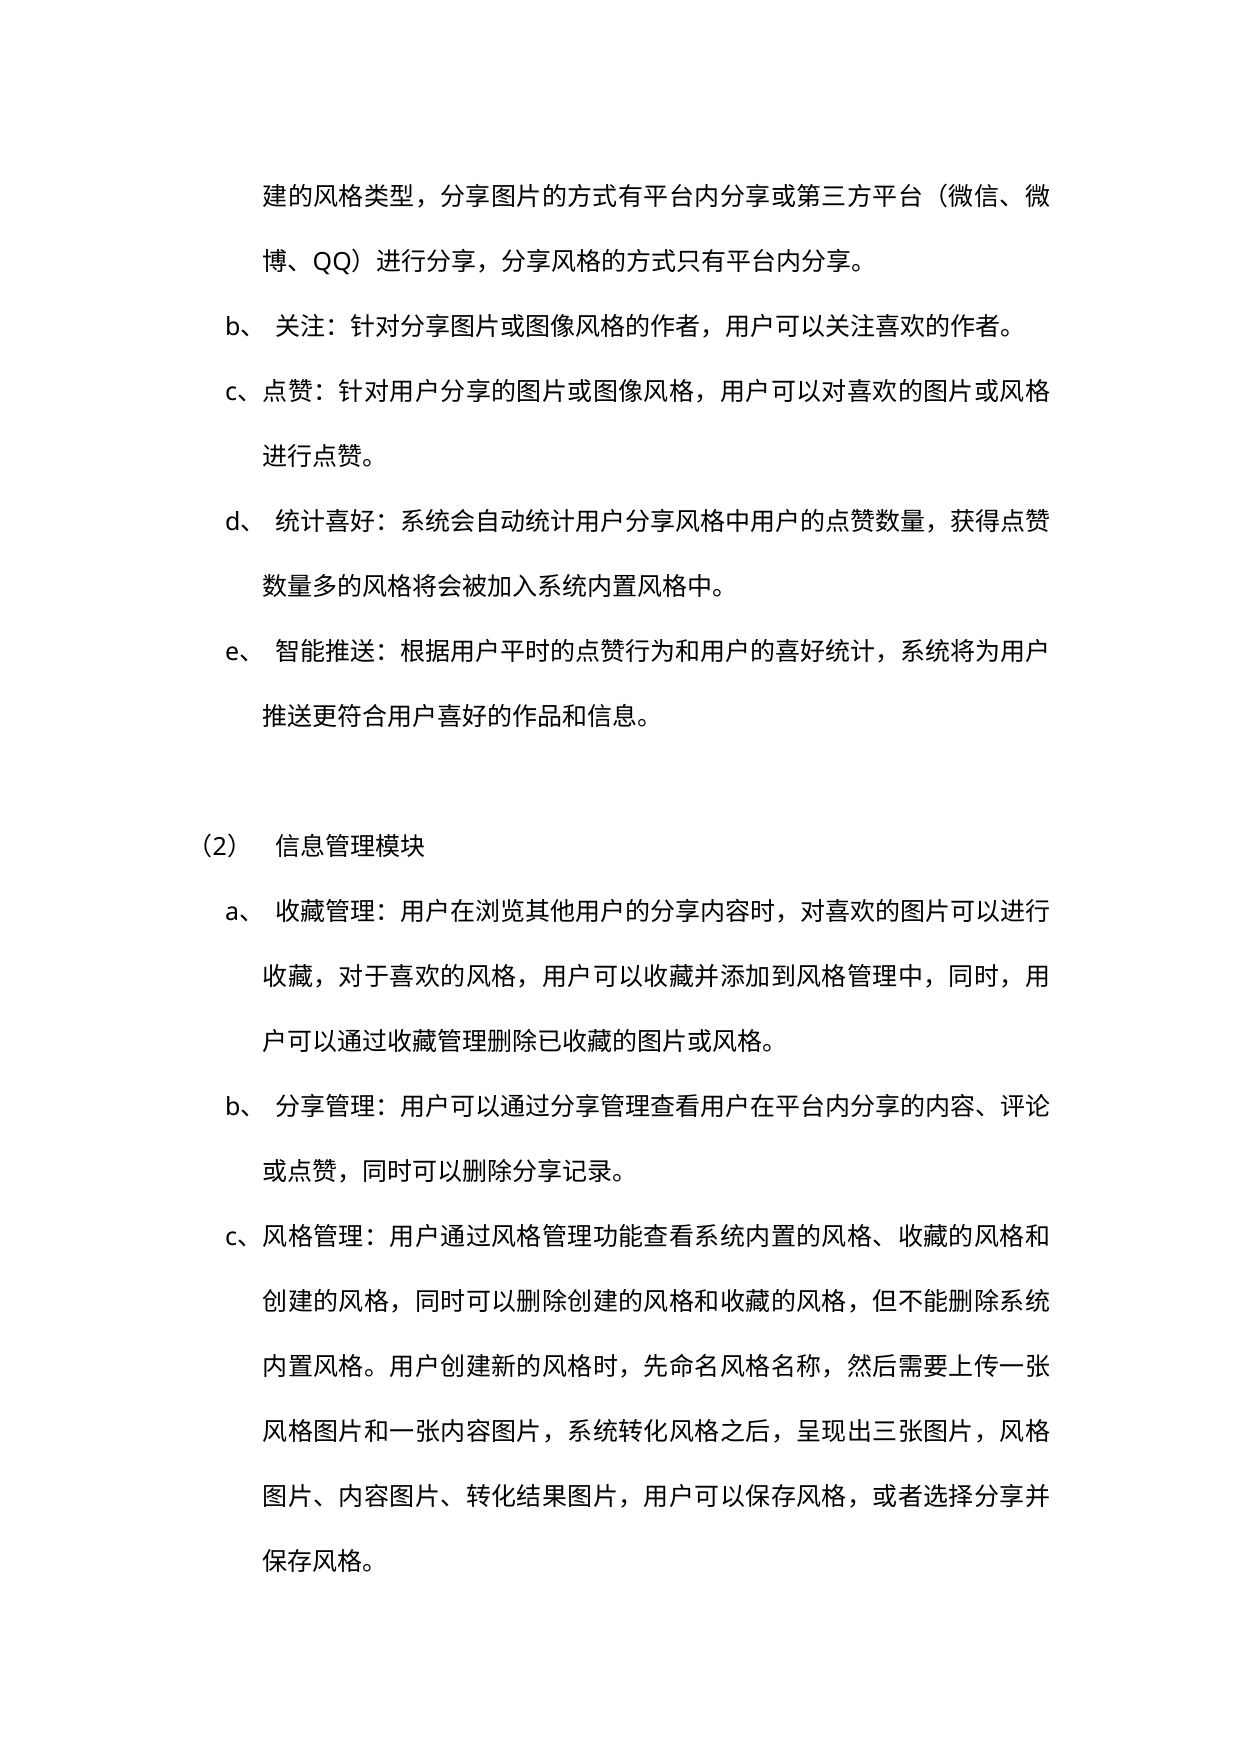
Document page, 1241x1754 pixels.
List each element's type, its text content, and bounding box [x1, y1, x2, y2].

list 统计喜好：系统会自动统计用户分享风格中用户的点赞数量，获得点赞数量多的风格将会被加入系统内置风格中。 [225, 487, 1053, 617]
list 关注：针对分享图片或图像风格的作者，用户可以关注喜欢的作者。 [225, 292, 1053, 357]
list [225, 162, 1053, 292]
list 风格管理：用户通过风格管理功能查看系统内置的风格、收藏的风格和创建的风格，同时可以删除创建的风格和收藏的风格，但不能删除系统内置风格。用户创建新的风格时，先命名风格名称，然后需要上传一张风格图片和一张内容图片，系统转化风格之后，呈现出三张图片，风格图片、内容图片、转化结果图片，用户可以保存风格，或者选择分享并保存风格。 [225, 1202, 1053, 1592]
list 智能推送：根据用户平时的点赞行为和用户的喜好统计，系统将为用户推送更符合用户喜好的作品和信息。 [225, 617, 1053, 747]
list 点赞：针对用户分享的图片或图像风格，用户可以对喜欢的图片或风格进行点赞。 [225, 357, 1053, 487]
list 信息管理模块 [187, 812, 1053, 877]
list 收藏管理：用户在浏览其他用户的分享内容时，对喜欢的图片可以进行收藏，对于喜欢的风格，用户可以收藏并添加到风格管理中，同时，用户可以通过收藏管理删除已收藏的图片或风格。 [225, 877, 1053, 1072]
list 分享管理：用户可以通过分享管理查看用户在平台内分享的内容、评论或点赞，同时可以删除分享记录。 [225, 1072, 1053, 1202]
